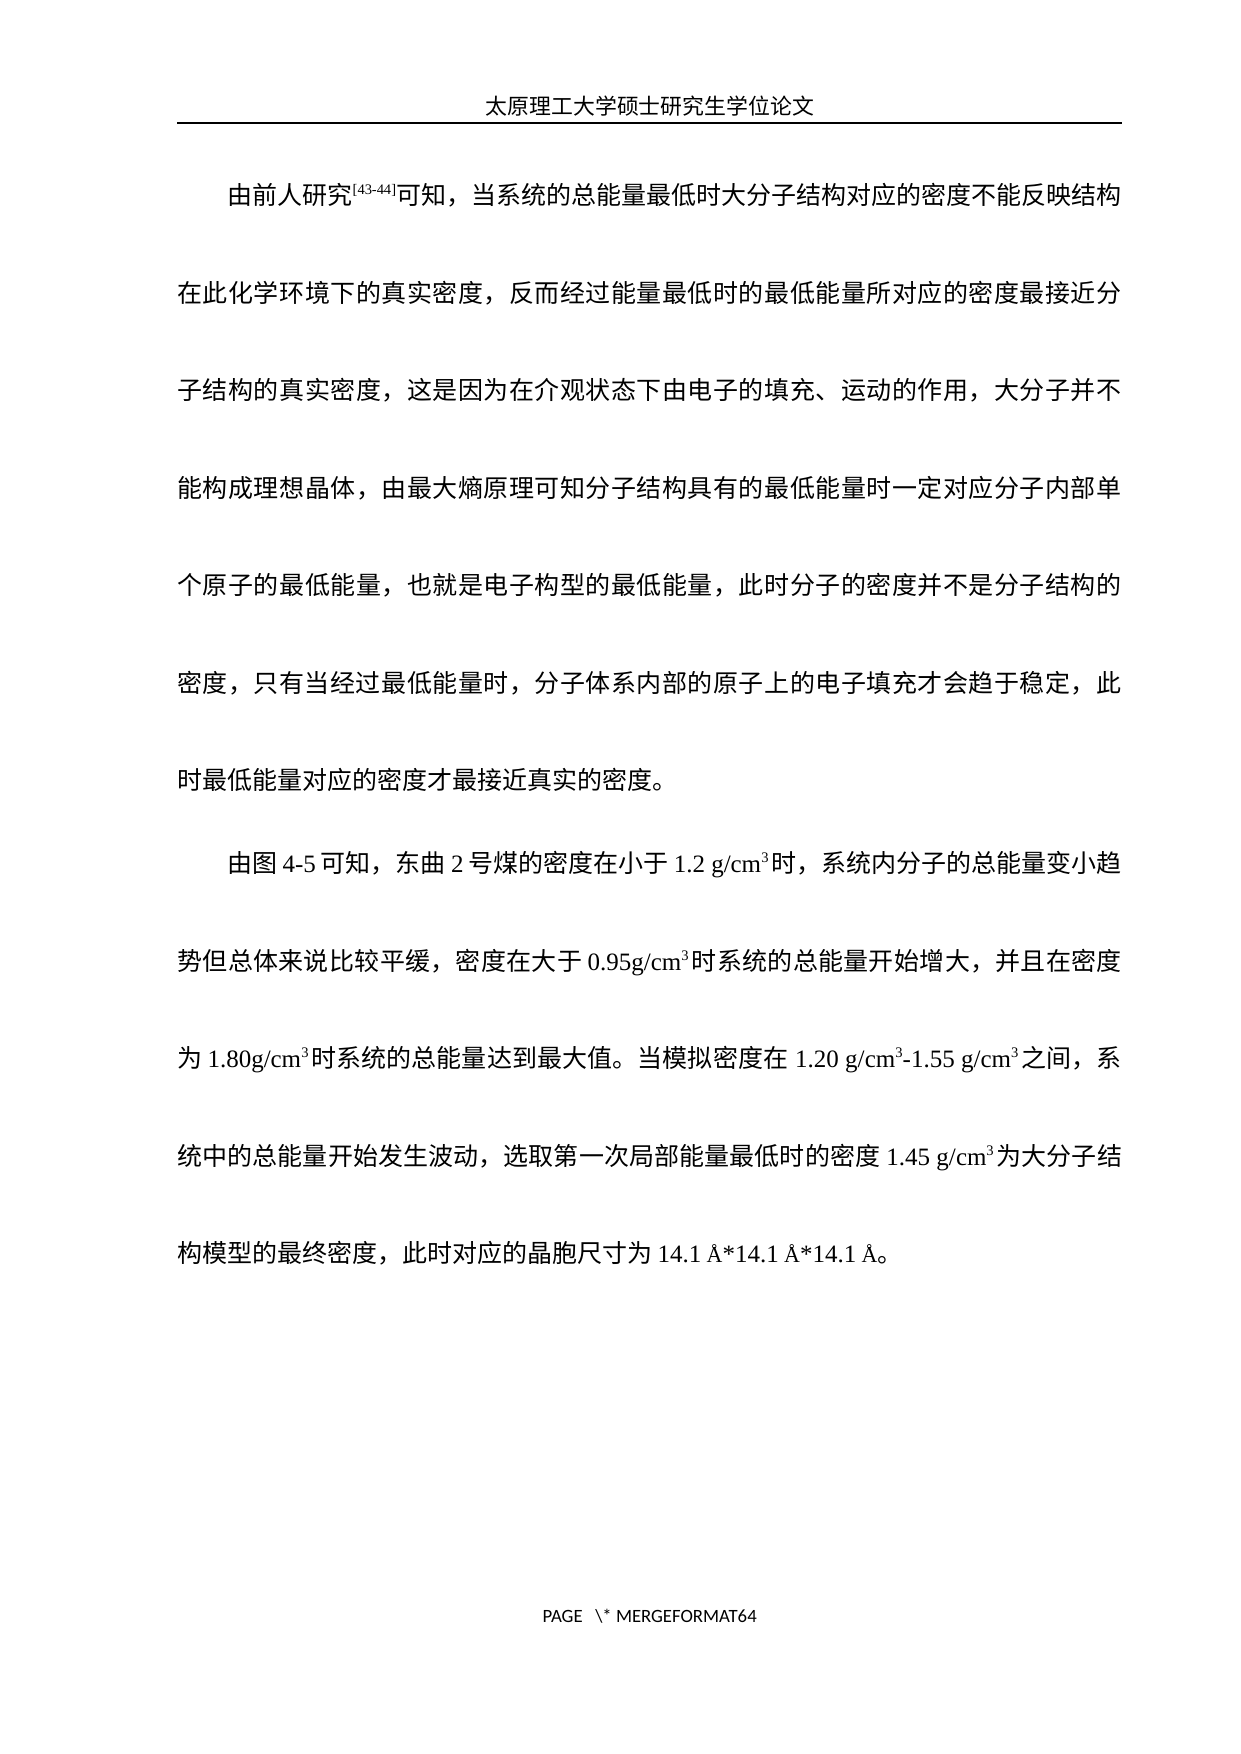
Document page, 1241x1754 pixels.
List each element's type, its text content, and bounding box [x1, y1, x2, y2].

text 由图4-5可知，东曲2号煤的密度在小于1.2 g/cm3时，系统内分子的总能量变小趋势但总体来说比较平缓，密度在大于0.95g/cm3时系统的总能量开始增大，并且在密度为1.80g/cm3时系统的总能量达到最大值。当模拟密度在1.20 g/cm3-1.55 g/cm3之间，系统中的总能量开始发生波动，选取第一次局部能量最低时的密度1.45 g/cm3为大分子结构模型的最终密度，此时对应的晶胞尺寸为14.1 Å*14.1 Å*14.1 Å。 [177, 829, 1122, 1284]
text 由前人研究[43-44]可知，当系统的总能量最低时大分子结构对应的密度不能反映结构在此化学环境下的真实密度，反而经过能量最低时的最低能量所对应的密度最接近分子结构的真实密度，这是因为在介观状态下由电子的填充、运动的作用，大分子并不能构成理想晶体，由最大熵原理可知分子结构具有的最低能量时一定对应分子内部单个原子的最低能量，也就是电子构型的最低能量，此时分子的密度并不是分子结构的密度，只有当经过最低能量时，分子体系内部的原子上的电子填充才会趋于稳定，此时最低能量对应的密度才最接近真实的密度。 [177, 161, 1122, 811]
